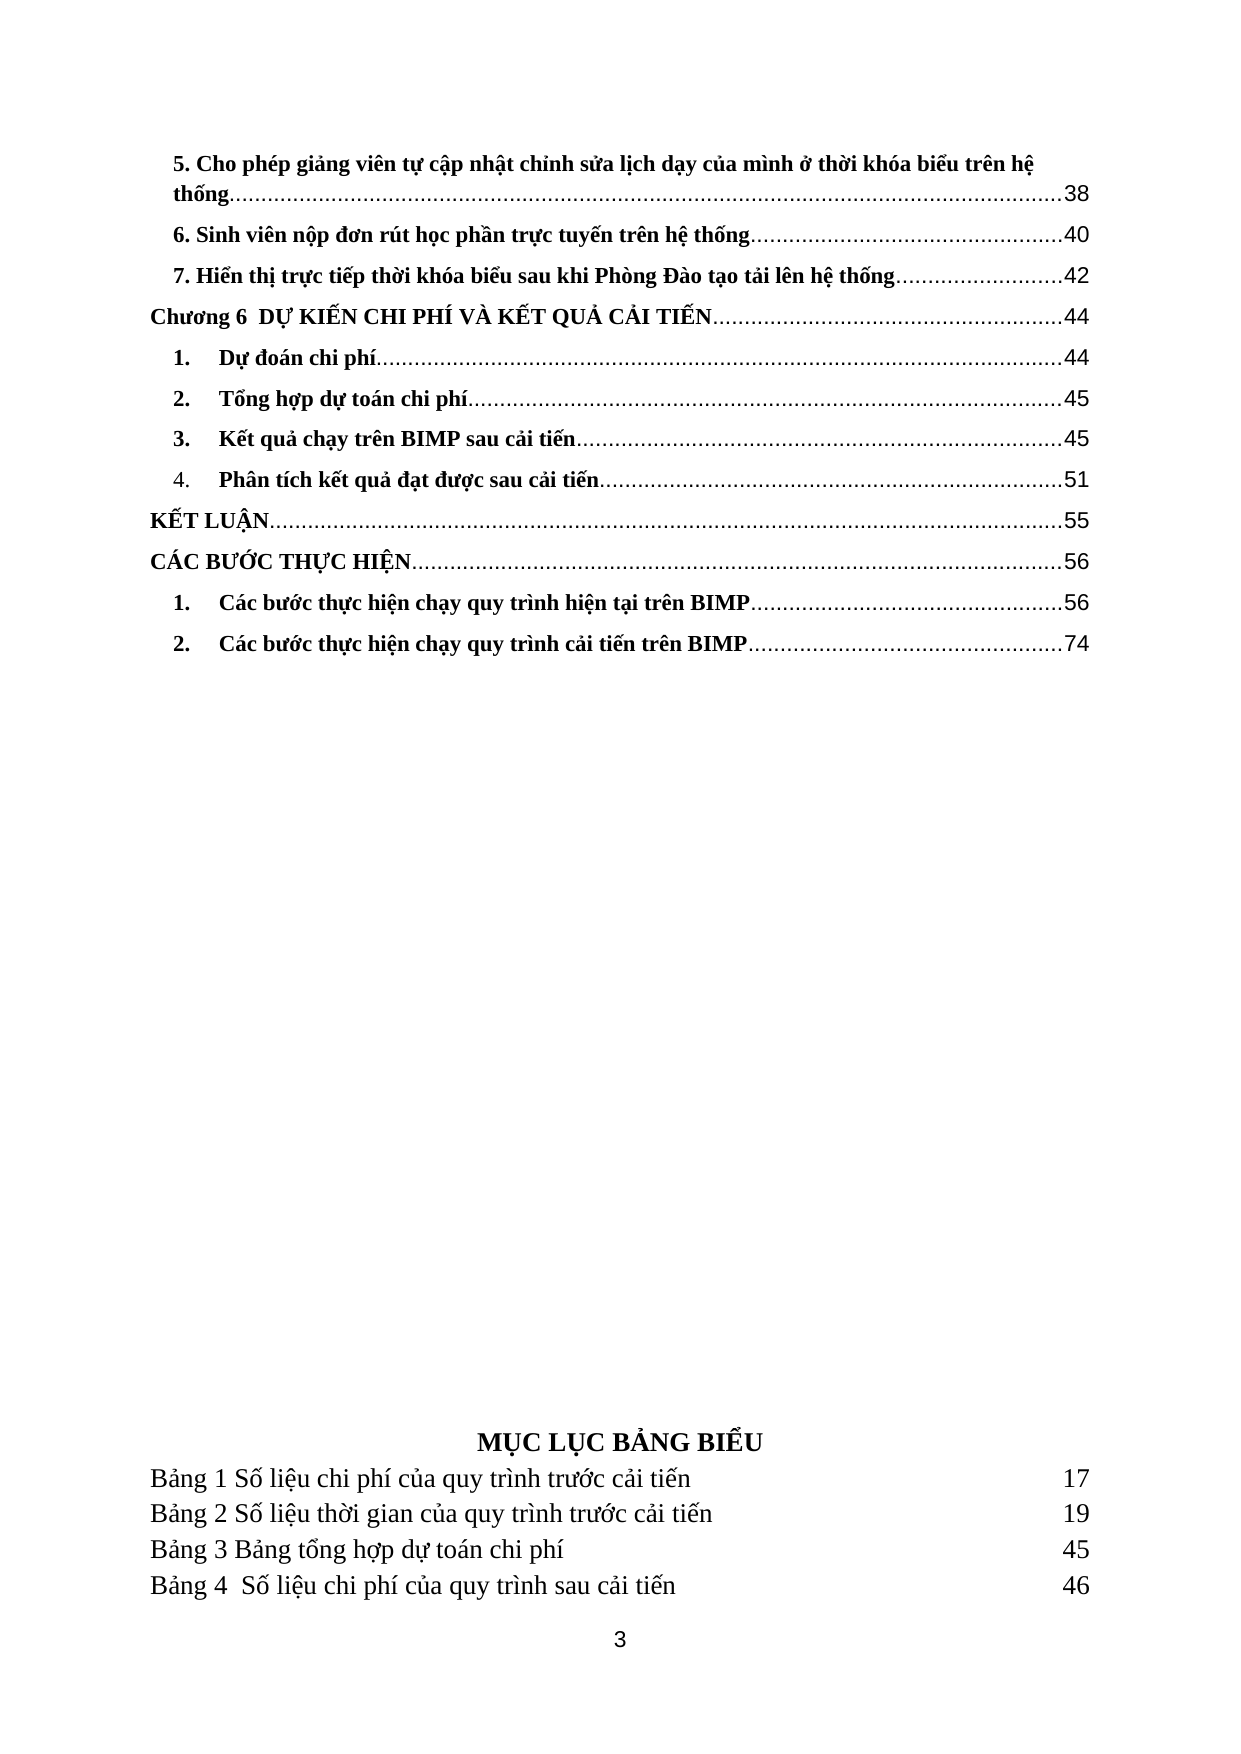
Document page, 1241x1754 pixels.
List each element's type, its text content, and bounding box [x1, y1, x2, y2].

text MỤC LỤC BẢNG BIỂU [150, 1426, 1090, 1457]
